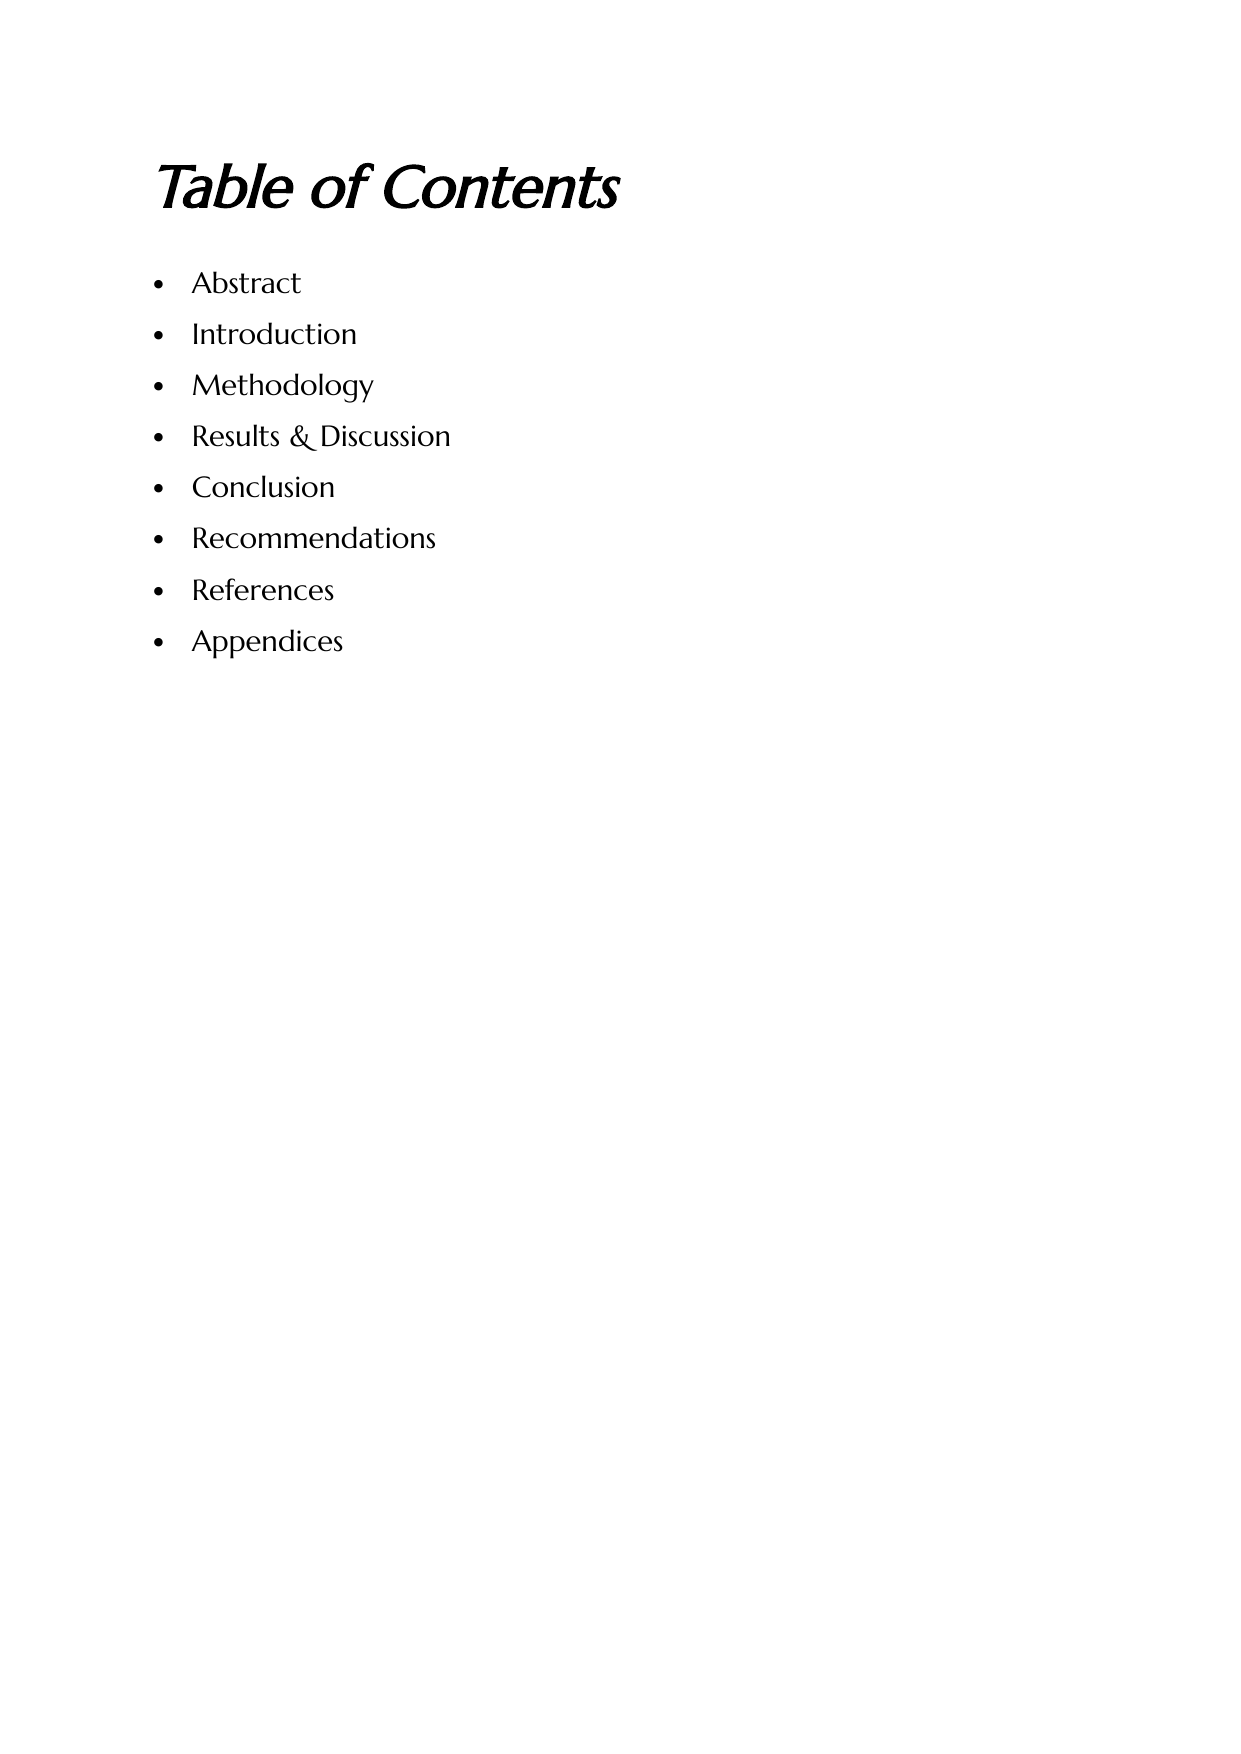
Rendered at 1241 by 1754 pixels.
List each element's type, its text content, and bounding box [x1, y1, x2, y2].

list Results & Discussion [154, 418, 1090, 455]
list Introduction [154, 316, 1090, 352]
list Abstract [154, 265, 1090, 301]
list Appendices [154, 623, 1090, 659]
list Recommendations [154, 521, 1090, 557]
list Methodology [154, 367, 1090, 404]
list Conclusion [154, 469, 1090, 506]
text Table of Contents [150, 150, 1090, 223]
list References [154, 572, 1090, 608]
